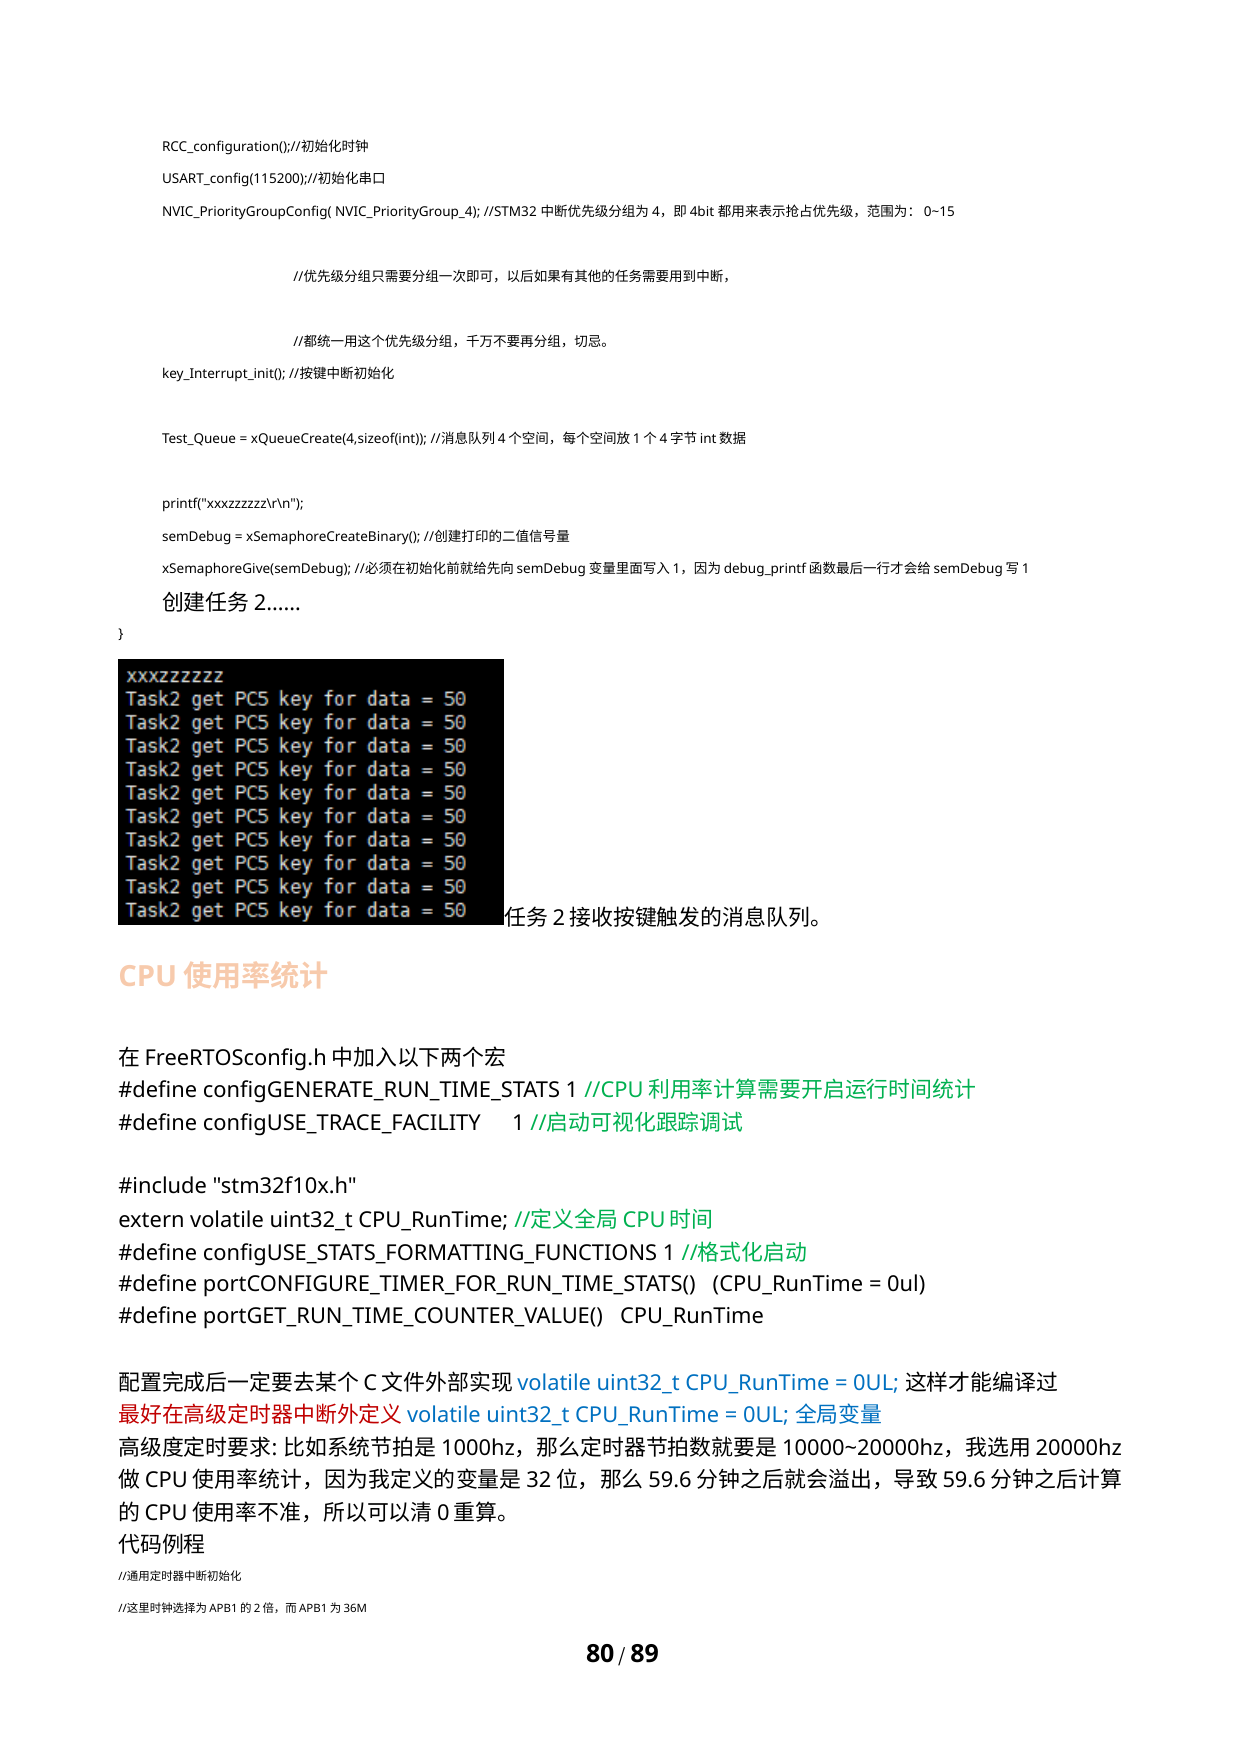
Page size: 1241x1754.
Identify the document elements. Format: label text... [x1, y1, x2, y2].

text 高级度定时要求: 比如系统节拍是1000hz，那么定时器节拍数就要是10000~20000hz，我选用20000hz做CPU使用率统计，因为我定义的变量是32位，那么59.6分钟之后就会溢出，导致59.6分钟之后计算的CPU使用率不准，所以可以清0重算。 [118, 1429, 1122, 1527]
text //这里时钟选择为APB1的2倍，而APB1为36M [118, 1592, 1122, 1624]
text USART_config(115200);//初始化串口 [118, 162, 1122, 194]
text 最好在高级定时器中断外定义volatile uint32_t CPU_RunTime = 0UL; 全局变量 [118, 1397, 1122, 1429]
text 在FreeRTOSconfig.h中加入以下两个宏 [118, 1039, 1122, 1072]
text #define configUSE_STATS_FORMATTING_FUNCTIONS 1 //格式化启动 [118, 1234, 1122, 1267]
text printf("xxxzzzzzz\r\n"); [118, 487, 1122, 519]
text #define portCONFIGURE_TIMER_FOR_RUN_TIME_STATS() (CPU_RunTime = 0ul) [118, 1267, 1122, 1299]
text RCC_configuration();//初始化时钟 [118, 129, 1122, 162]
text #define configGENERATE_RUN_TIME_STATS 1 //CPU利用率计算需要开启运行时间统计 [118, 1072, 1122, 1104]
text #define portGET_RUN_TIME_COUNTER_VALUE() CPU_RunTime [118, 1299, 1122, 1332]
text 代码例程 [118, 1527, 1122, 1559]
text 创建任务2…… [118, 584, 1122, 617]
picture [118, 659, 504, 925]
text extern volatile uint32_t CPU_RunTime; //定义全局CPU时间 [118, 1202, 1122, 1234]
text semDebug = xSemaphoreCreateBinary(); //创建打印的二值信号量 [118, 519, 1122, 552]
text key_Interrupt_init(); //按键中断初始化 [118, 357, 1122, 389]
text 配置完成后一定要去某个C文件外部实现volatile uint32_t CPU_RunTime = 0UL; 这样才能编译过 [118, 1364, 1122, 1397]
text //都统一用这个优先级分组，千万不要再分组，切忌。 [118, 292, 1122, 357]
text Test_Queue = xQueueCreate(4,sizeof(int)); //消息队列4个空间，每个空间放1个4字节int数据 [118, 422, 1122, 454]
text xSemaphoreGive(semDebug); //必须在初始化前就给先向semDebug变量里面写入1，因为debug_printf函数最后一行才会给semDebug写1 [118, 552, 1122, 584]
text CPU使用率统计 [118, 942, 1122, 1007]
text //通用定时器中断初始化 [118, 1559, 1122, 1592]
text NVIC_PriorityGroupConfig( NVIC_PriorityGroup_4); //STM32 中断优先级分组为 4，即 4bit 都用来表示抢占优先级，范围为： 0~15 [118, 194, 1122, 227]
text } [118, 617, 1122, 649]
text #define configUSE_TRACE_FACILITY 1 //启动可视化跟踪调试 [118, 1104, 1122, 1137]
text //优先级分组只需要分组一次即可，以后如果有其他的任务需要用到中断， [118, 227, 1122, 292]
text #include "stm32f10x.h" [118, 1169, 1122, 1202]
